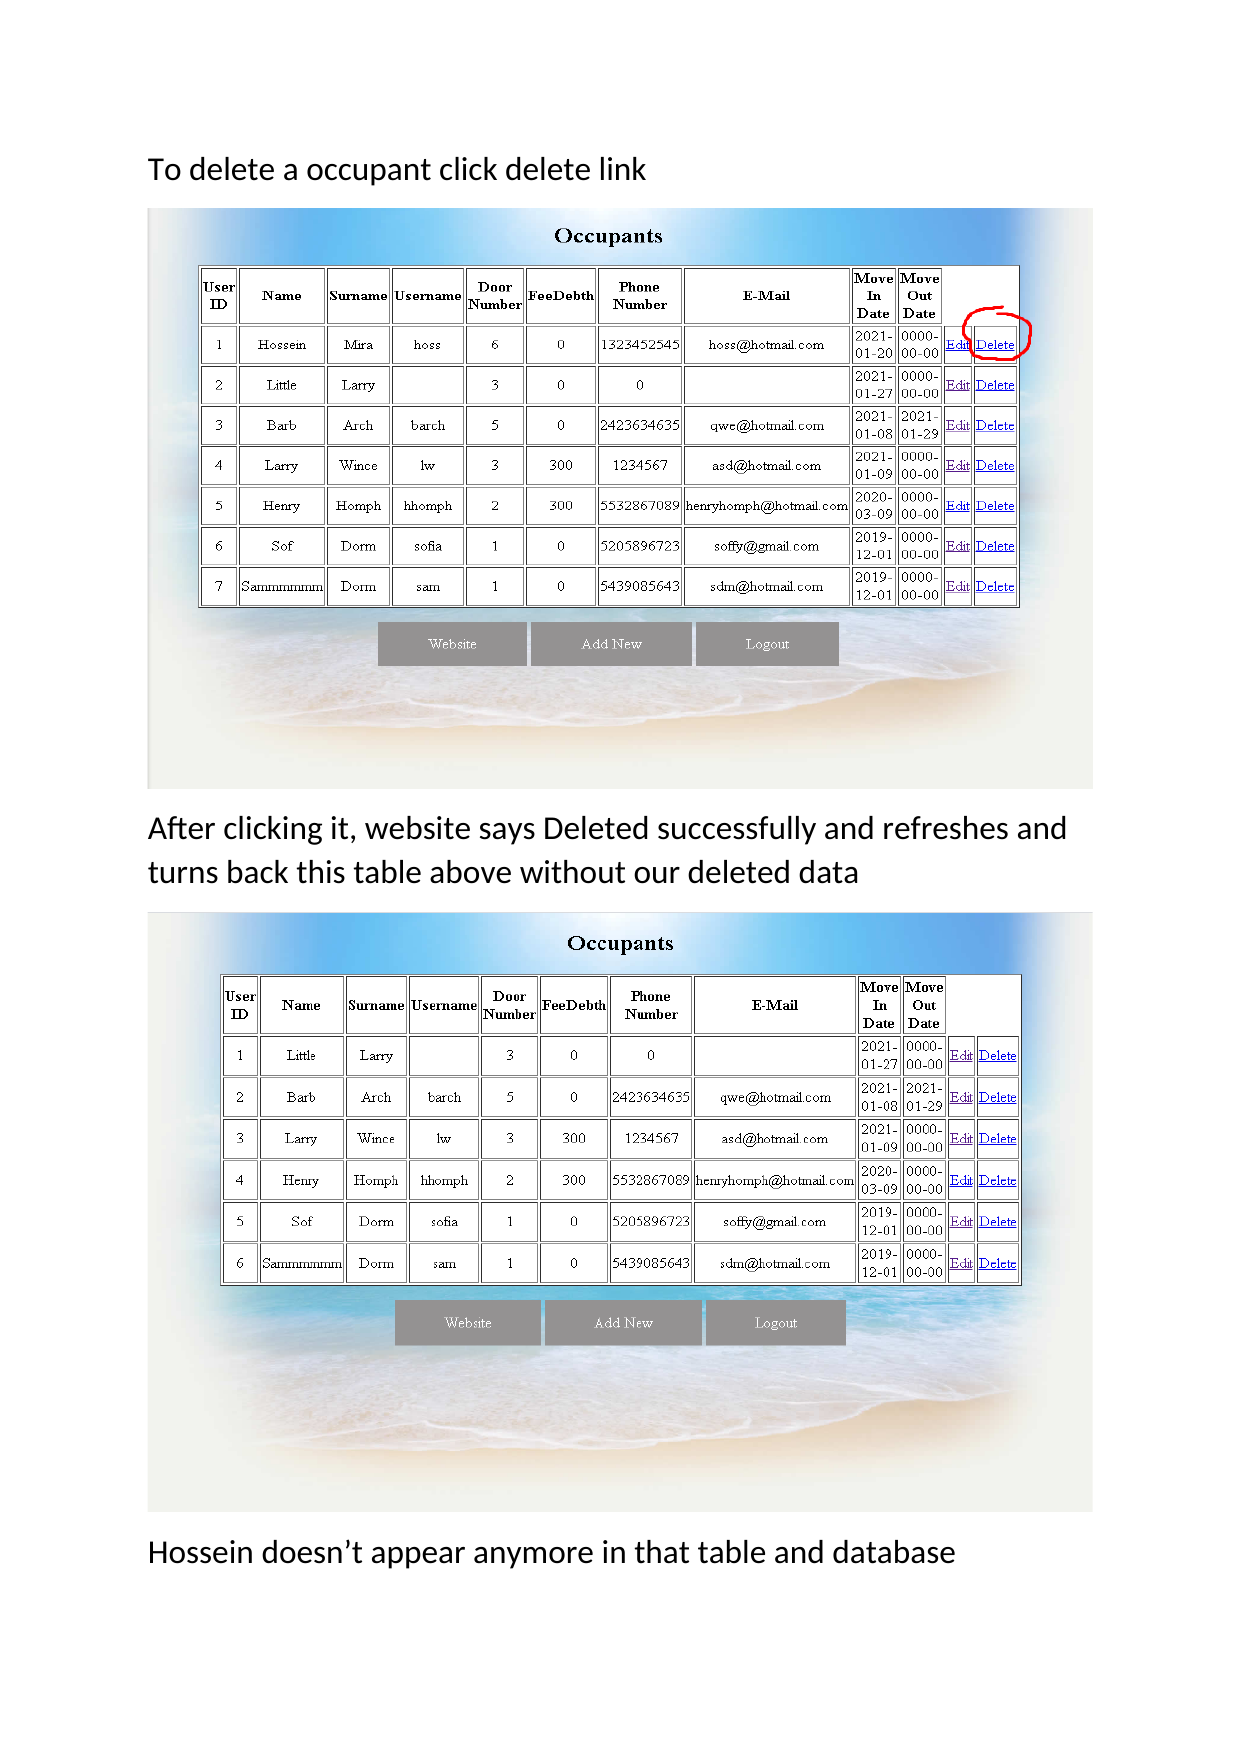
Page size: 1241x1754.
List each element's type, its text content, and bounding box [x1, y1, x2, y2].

text Hossein doesn’t appear anymore in that table and database [148, 1531, 1093, 1571]
text After clicking it, website says Deleted successfully and refreshes and turns back this table above without our deleted data [148, 807, 1093, 892]
picture [147, 911, 1093, 1512]
text To delete a occupant click delete link [148, 148, 1093, 188]
picture [147, 208, 1093, 789]
